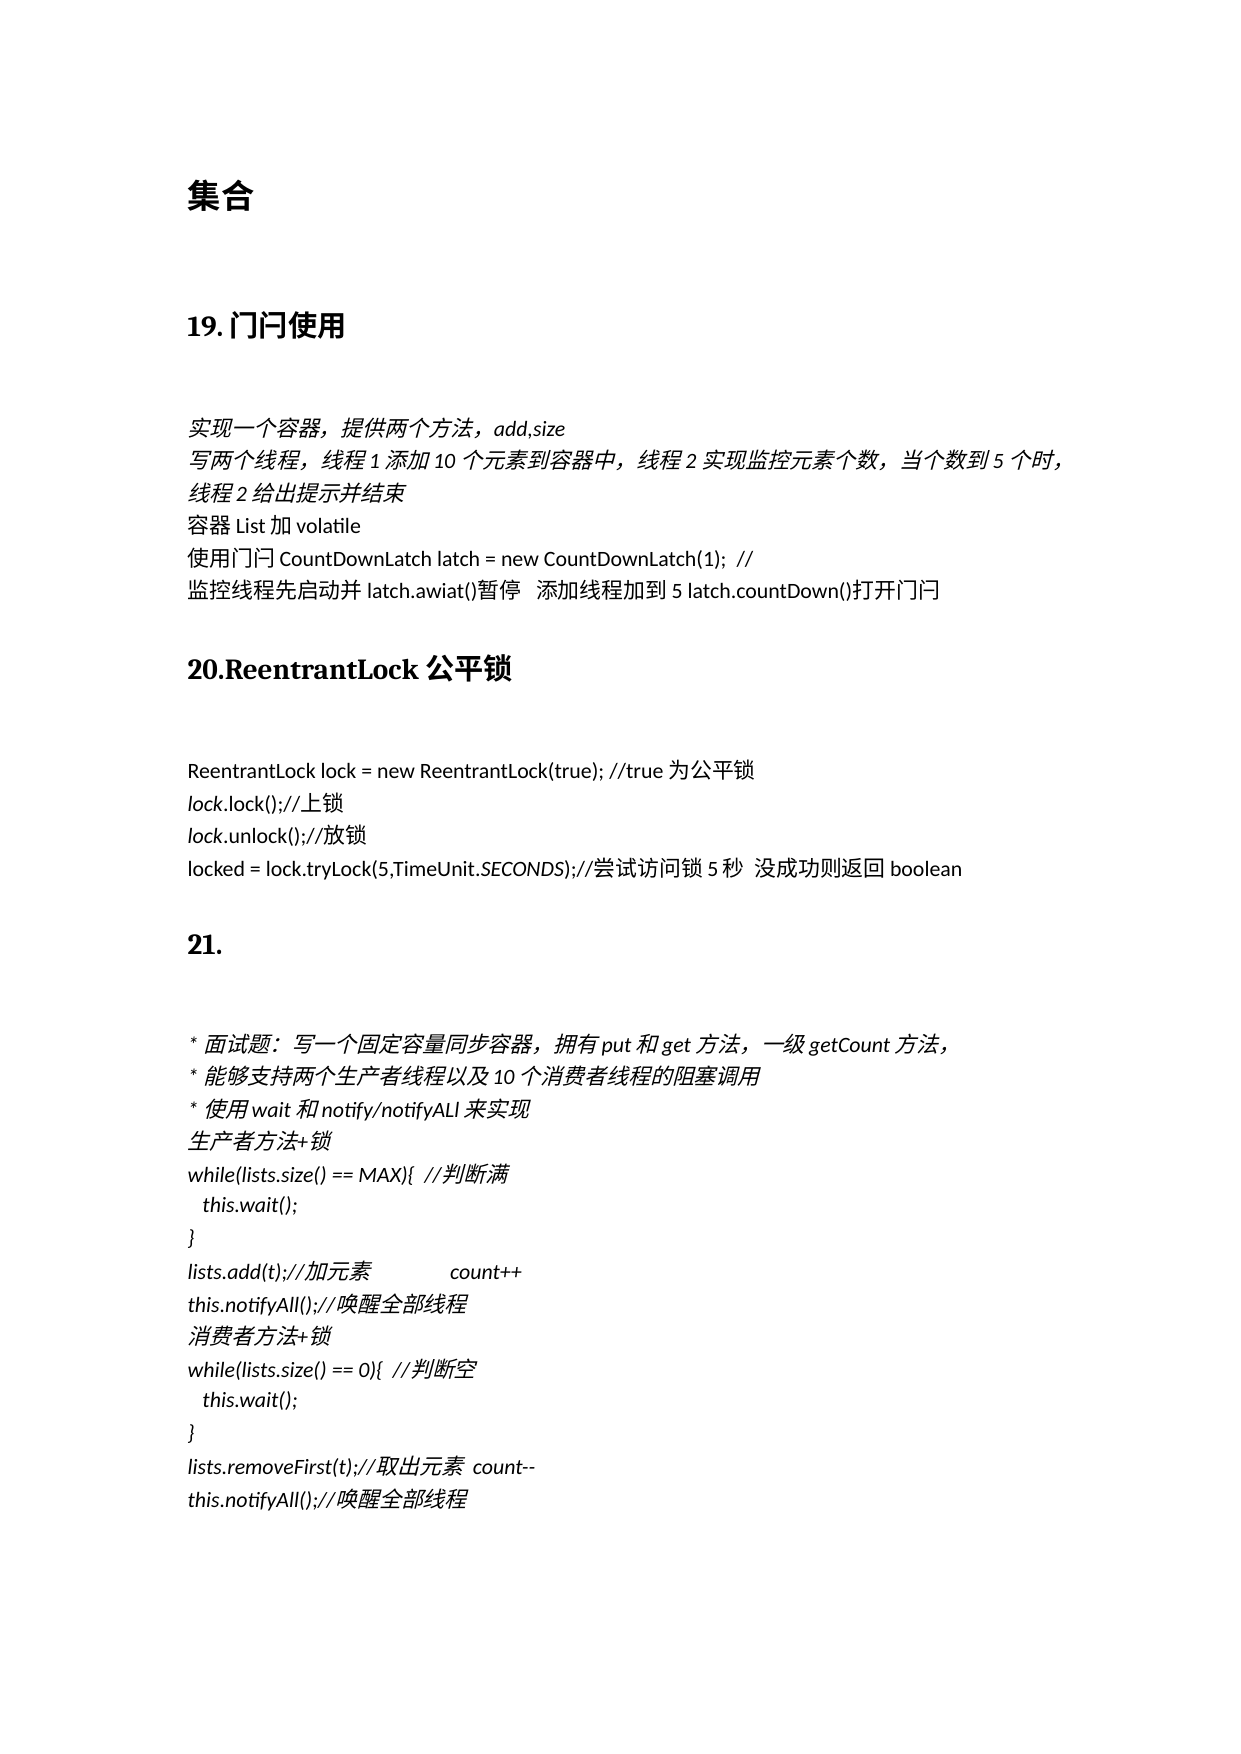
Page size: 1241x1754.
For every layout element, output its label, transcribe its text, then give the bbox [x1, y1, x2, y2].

text 消费者方法+锁 [187, 1319, 1053, 1351]
text lists.removeFirst(t);//取出元素 count-- [187, 1449, 1053, 1481]
text 生产者方法+锁 [187, 1124, 1053, 1156]
subtitle 20.ReentrantLock 公平锁 [187, 634, 1053, 699]
text while(lists.size() == MAX){ //判断满 this.wait(); } [187, 1156, 1053, 1254]
subtitle 19. 门闩使用 [187, 291, 1053, 356]
subtitle 集合 [187, 162, 1053, 227]
text lock.unlock();//放锁 [187, 818, 1053, 851]
text 实现一个容器，提供两个方法，add,size 写两个线程，线程1添加10个元素到容器中，线程2实现监控元素个数，当个数到5个时，线程2给出提示并结束 [187, 410, 1053, 508]
text this.notifyAll();//唤醒全部线程 [187, 1286, 1053, 1319]
text ReentrantLock lock = new ReentrantLock(true); //true为公平锁 [187, 753, 1053, 786]
text * 面试题：写一个固定容量同步容器，拥有put和get方法，一级getCount方法， * 能够支持两个生产者线程以及10个消费者线程的阻塞调用 * 使用wait和notify/notifyALl来实现 [187, 1026, 1053, 1124]
subtitle 21. [187, 912, 1053, 977]
text while(lists.size() == 0){ //判断空 this.wait(); } [187, 1351, 1053, 1449]
text 容器List加volatile [187, 508, 1053, 540]
text 监控线程先启动并latch.awiat()暂停 添加线程加到5 latch.countDown()打开门闩 [187, 573, 1053, 605]
text 使用门闩CountDownLatch latch = new CountDownLatch(1); // [187, 540, 1053, 573]
text lock.lock();//上锁 [187, 786, 1053, 818]
text locked = lock.tryLock(5,TimeUnit.SECONDS);//尝试访问锁5秒 没成功则返回boolean [187, 851, 1053, 883]
text lists.add(t);//加元素 count++ [187, 1254, 1053, 1286]
text this.notifyAll();//唤醒全部线程 [187, 1481, 1053, 1514]
